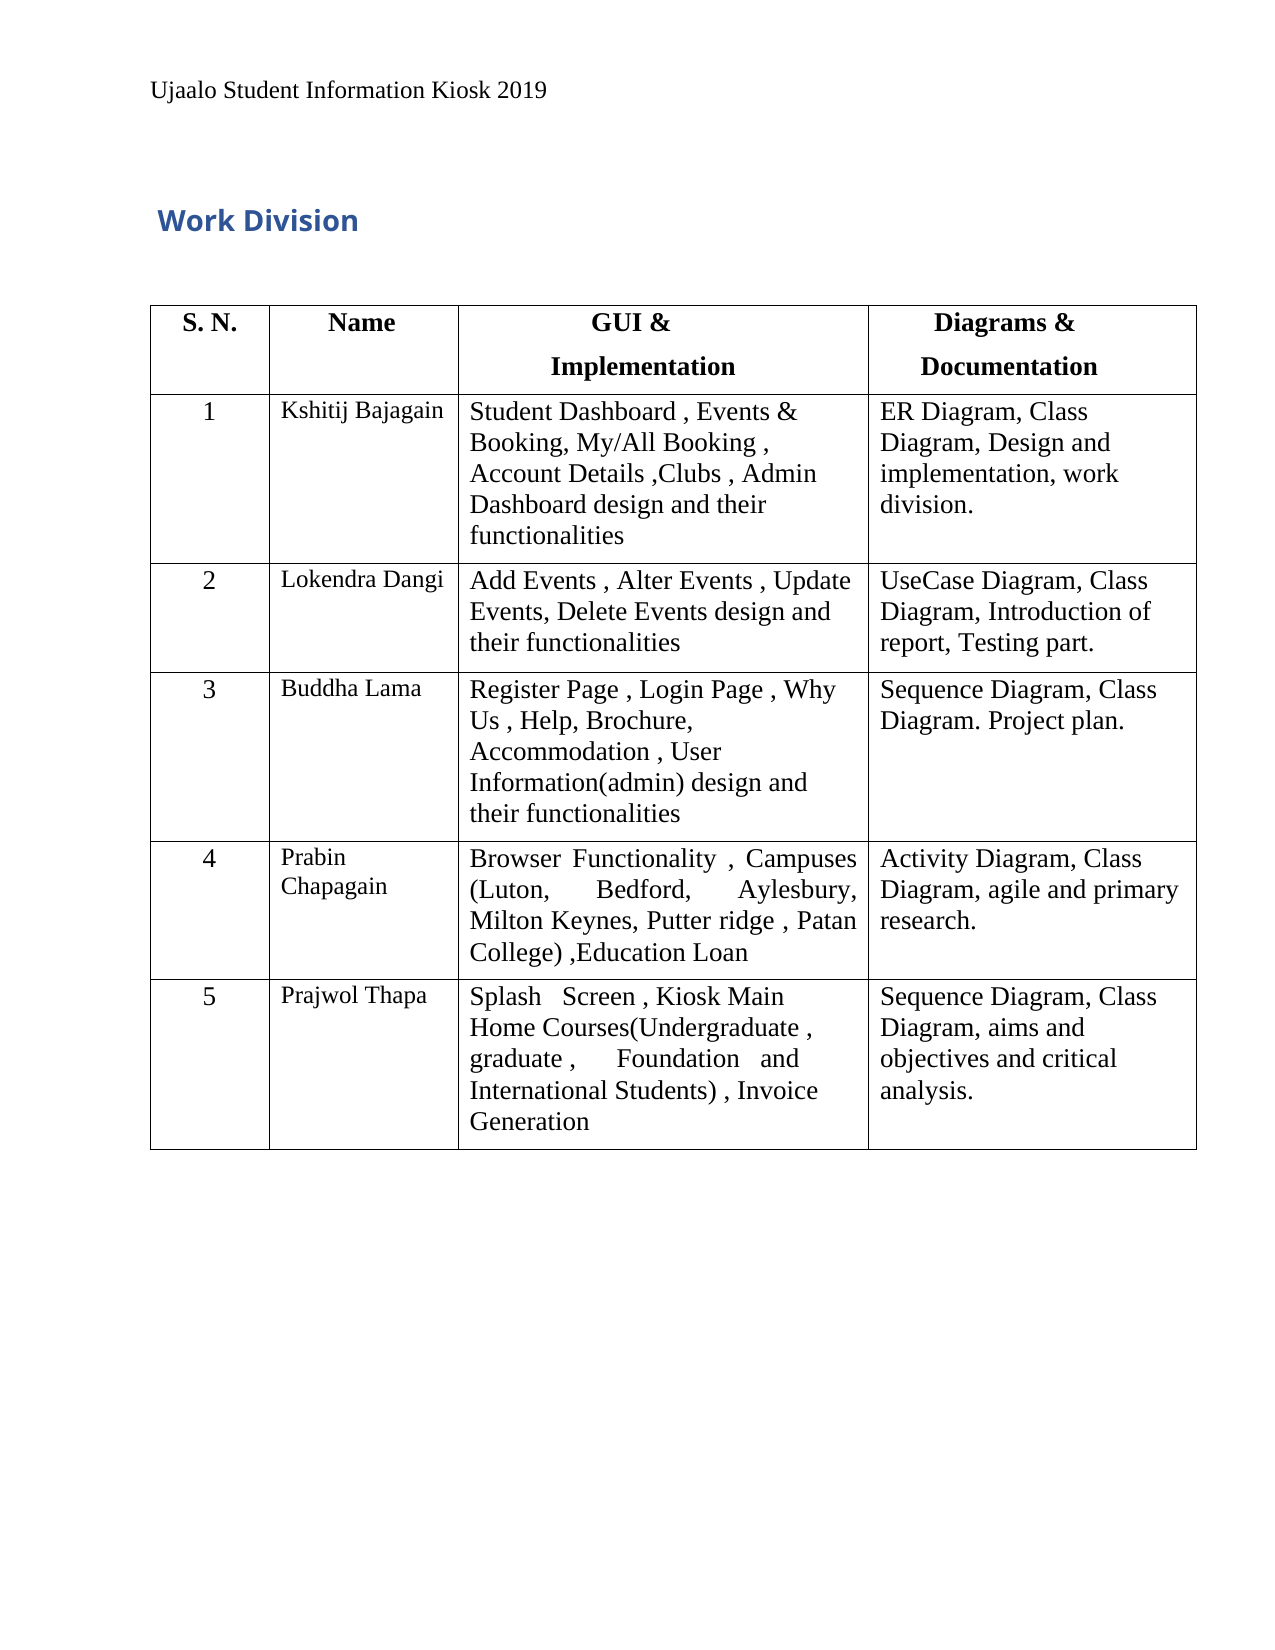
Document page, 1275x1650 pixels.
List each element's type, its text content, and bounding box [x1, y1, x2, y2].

table_header S. N. [151, 306, 269, 394]
table_cell Sequence Diagram, Class Diagram, aims and objectives and critical analysis. [869, 980, 1196, 1148]
table_cell Lokendra Dangi [270, 564, 458, 672]
table_header Diagrams & Documentation [869, 306, 1196, 394]
table_header Name [270, 306, 458, 394]
table_header GUI & Implementation [459, 306, 868, 394]
table_cell Student Dashboard , Events & Booking, My/All Booking , Account Details ,Clubs , Admin Dashboard design and their functionalities [459, 395, 868, 563]
table_cell Buddha Lama [270, 673, 458, 841]
table_cell 1 [151, 395, 269, 563]
subtitle Work Division [150, 200, 1125, 240]
table_cell 5 [151, 980, 269, 1148]
table_cell ER Diagram, Class Diagram, Design and implementation, work division. [869, 395, 1196, 563]
table_cell Prabin Chapagain [270, 842, 458, 979]
table_cell UseCase Diagram, Class Diagram, Introduction of report, Testing part. [869, 564, 1196, 672]
table_cell 2 [151, 564, 269, 672]
table_cell Prajwol Thapa [270, 980, 458, 1148]
table_cell Splash Screen , Kiosk Main Home Courses(Undergraduate , graduate , Foundation and International Students) , Invoice Generation [459, 980, 868, 1148]
table_cell Browser Functionality , Campuses (Luton, Bedford, Aylesbury, Milton Keynes, Putter ridge , Patan College) ,Education Loan [459, 842, 868, 979]
table_cell 4 [151, 842, 269, 979]
table_cell 3 [151, 673, 269, 841]
table_cell Kshitij Bajagain [270, 395, 458, 563]
table_cell Activity Diagram, Class Diagram, agile and primary research. [869, 842, 1196, 979]
table_cell Sequence Diagram, Class Diagram. Project plan. [869, 673, 1196, 841]
table_cell Add Events , Alter Events , Update Events, Delete Events design and their functionalities [459, 564, 868, 672]
table_cell Register Page , Login Page , Why Us , Help, Brochure, Accommodation , User Information(admin) design and their functionalities [459, 673, 868, 841]
